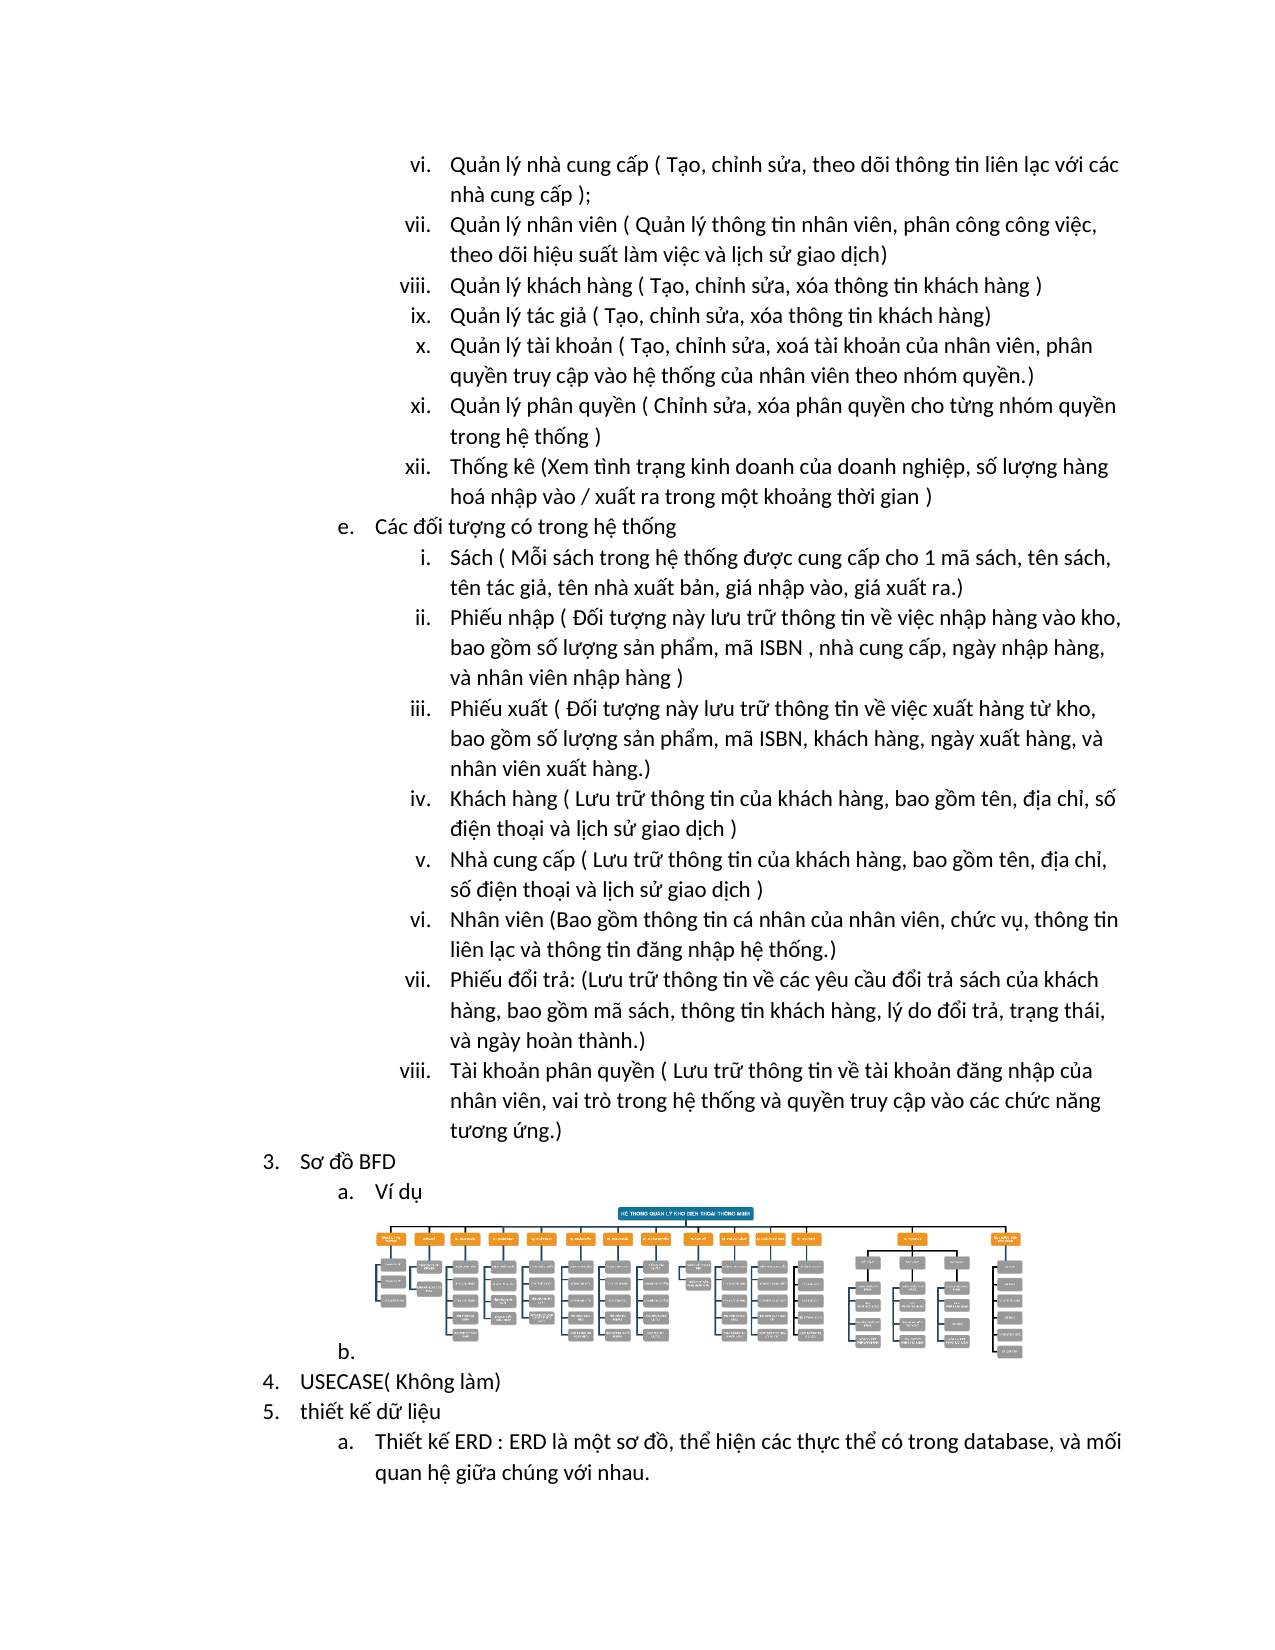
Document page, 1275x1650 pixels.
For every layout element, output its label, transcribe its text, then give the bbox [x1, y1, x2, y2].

list Nhà cung cấp ( Lưu trữ thông tin của khách hàng, bao gồm tên, địa chỉ, số điện thoại và lịch sử giao dịch ) [431, 845, 1125, 903]
list Phiếu nhập ( Đối tượng này lưu trữ thông tin về việc nhập hàng vào kho, bao gồm số lượng sản phẩm, mã ISBN , nhà cung cấp, ngày nhập hàng, và nhân viên nhập hàng ) [431, 603, 1125, 692]
list Các đối tượng có trong hệ thống [337, 512, 1125, 541]
list Khách hàng ( Lưu trữ thông tin của khách hàng, bao gồm tên, địa chỉ, số điện thoại và lịch sử giao dịch ) [431, 784, 1125, 843]
list Nhân viên (Bao gồm thông tin cá nhân của nhân viên, chức vụ, thông tin liên lạc và thông tin đăng nhập hệ thống.) [431, 905, 1125, 963]
picture [375, 1207, 1023, 1359]
list Quản lý nhân viên ( Quản lý thông tin nhân viên, phân công công việc, theo dõi hiệu suất làm việc và lịch sử giao dịch) [431, 210, 1125, 269]
list Thiết kế ERD : ERD là một sơ đồ, thể hiện các thực thể có trong database, và mối quan hệ giữa chúng với nhau. [337, 1427, 1125, 1486]
list Quản lý phân quyền ( Chỉnh sửa, xóa phân quyền cho từng nhóm quyền trong hệ thống ) [431, 392, 1125, 450]
list Quản lý khách hàng ( Tạo, chỉnh sửa, xóa thông tin khách hàng ) [431, 271, 1125, 299]
list Quản lý tác giả ( Tạo, chỉnh sửa, xóa thông tin khách hàng) [431, 301, 1125, 329]
list Sách ( Mỗi sách trong hệ thống được cung cấp cho 1 mã sách, tên sách, tên tác giả, tên nhà xuất bản, giá nhập vào, giá xuất ra.) [431, 543, 1125, 601]
list Quản lý nhà cung cấp ( Tạo, chỉnh sửa, theo dõi thông tin liên lạc với các nhà cung cấp ); [431, 150, 1125, 208]
list Quản lý tài khoản ( Tạo, chỉnh sửa, xoá tài khoản của nhân viên, phân quyền truy cập vào hệ thống của nhân viên theo nhóm quyền.) [431, 331, 1125, 389]
list thiết kế dữ liệu [262, 1397, 1125, 1425]
list Thống kê (Xem tình trạng kinh doanh của doanh nghiệp, số lượng hàng hoá nhập vào / xuất ra trong một khoảng thời gian ) [431, 452, 1125, 510]
list Phiếu đổi trả: (Lưu trữ thông tin về các yêu cầu đổi trả sách của khách hàng, bao gồm mã sách, thông tin khách hàng, lý do đổi trả, trạng thái, và ngày hoàn thành.) [431, 966, 1125, 1054]
list Ví dụ [337, 1177, 1125, 1205]
list USECASE( Không làm) [262, 1367, 1125, 1395]
list Phiếu xuất ( Đối tượng này lưu trữ thông tin về việc xuất hàng từ kho, bao gồm số lượng sản phẩm, mã ISBN, khách hàng, ngày xuất hàng, và nhân viên xuất hàng.) [431, 694, 1125, 782]
list Sơ đồ BFD [262, 1147, 1125, 1175]
list Tài khoản phân quyền ( Lưu trữ thông tin về tài khoản đăng nhập của nhân viên, vai trò trong hệ thống và quyền truy cập vào các chức năng tương ứng.) [431, 1056, 1125, 1145]
